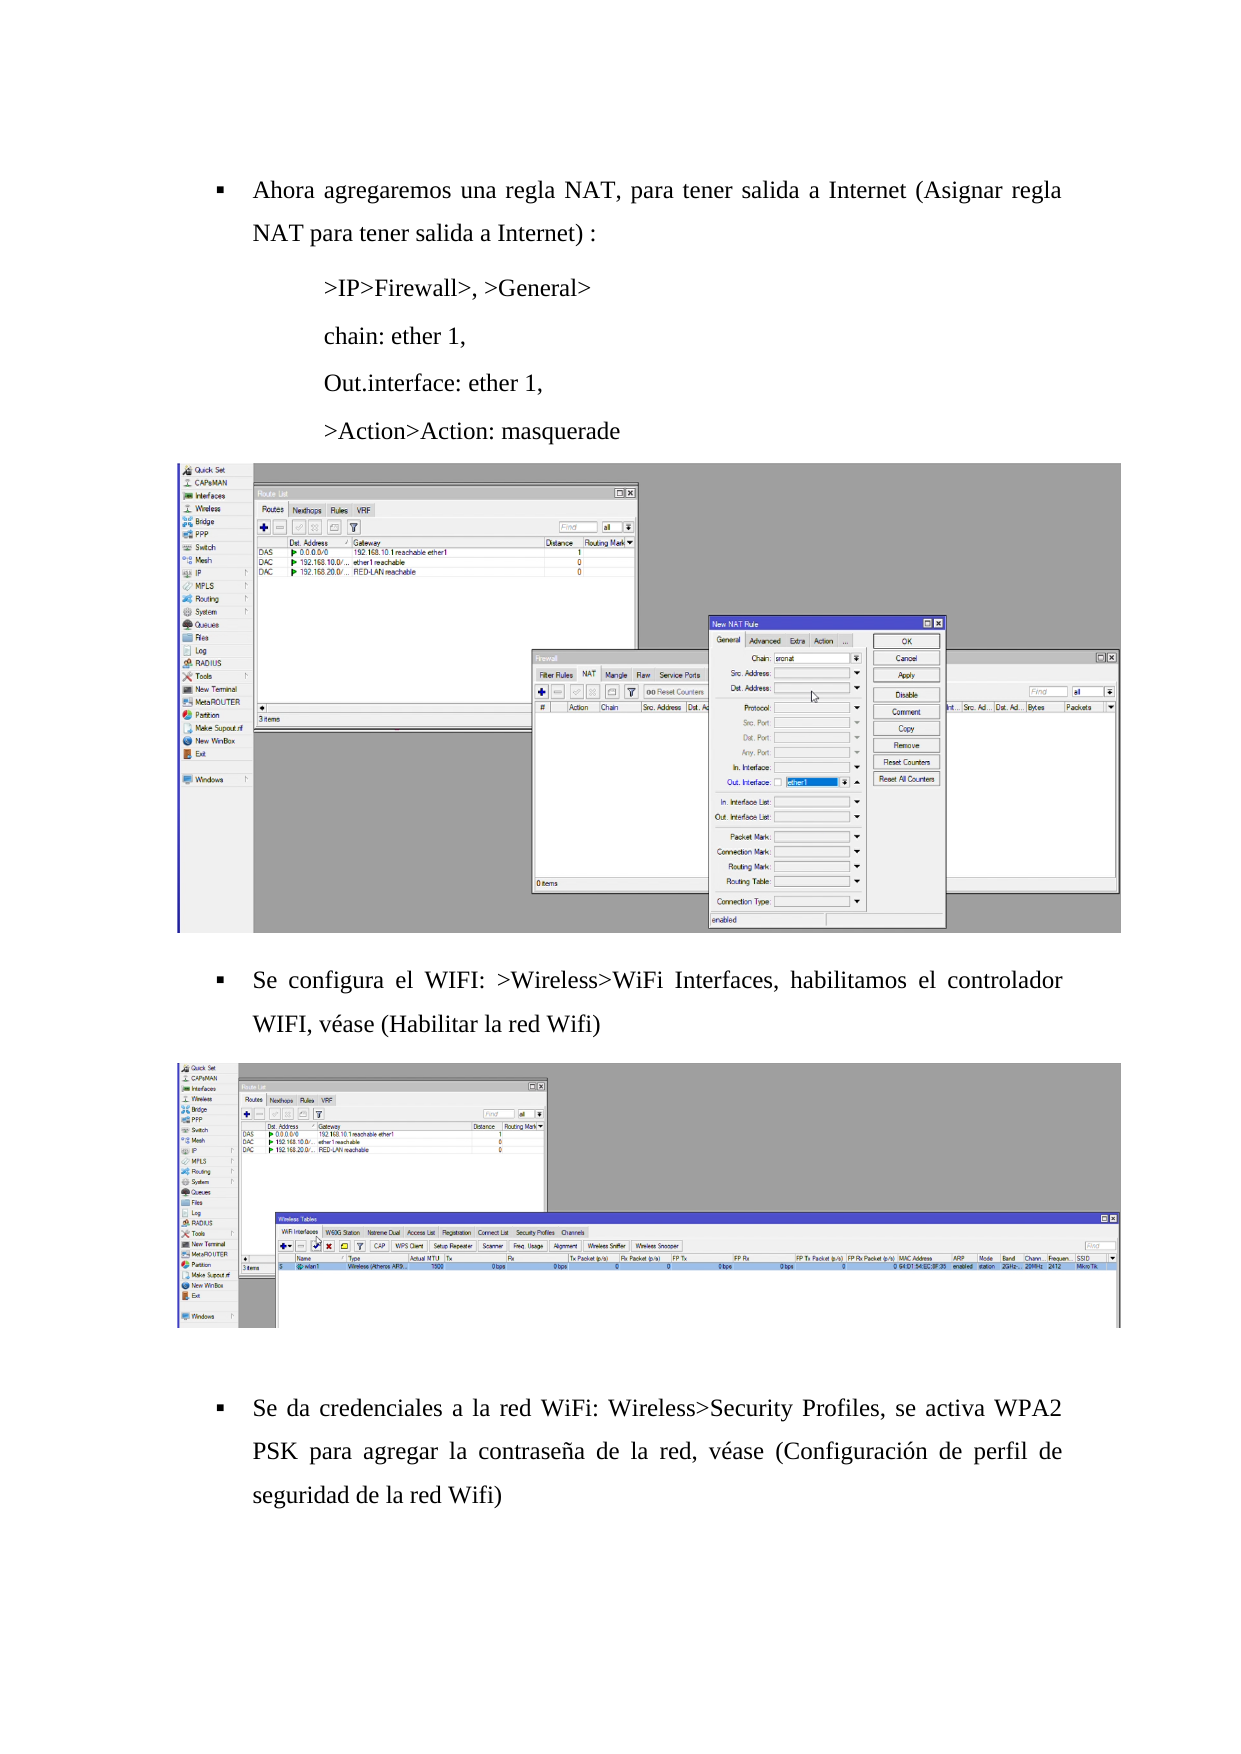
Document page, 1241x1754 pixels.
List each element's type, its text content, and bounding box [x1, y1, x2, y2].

text >IP>Firewall>, >General> [251, 273, 1063, 302]
picture [177, 463, 1121, 933]
list Se configura el WIFI: >Wireless>WiFi Interfaces, habilitamos el controlador WIFI, véase (Habilitar la red Wifi) [215, 965, 1063, 1037]
text >Action>Action: masquerade [251, 416, 1063, 445]
text chain: ether 1, [251, 321, 1063, 349]
picture [177, 1063, 1121, 1328]
list Ahora agregaremos una regla NAT, para tener salida a Internet (Asignar regla NAT para tener salida a Internet) : [215, 175, 1063, 247]
text Out.interface: ether 1, [251, 368, 1063, 397]
list Se da credenciales a la red WiFi: Wireless>Security Profiles, se activa WPA2 PSK para agregar la contraseña de la red, véase (Configuración de perfil de seguridad de la red Wifi) [215, 1393, 1063, 1508]
